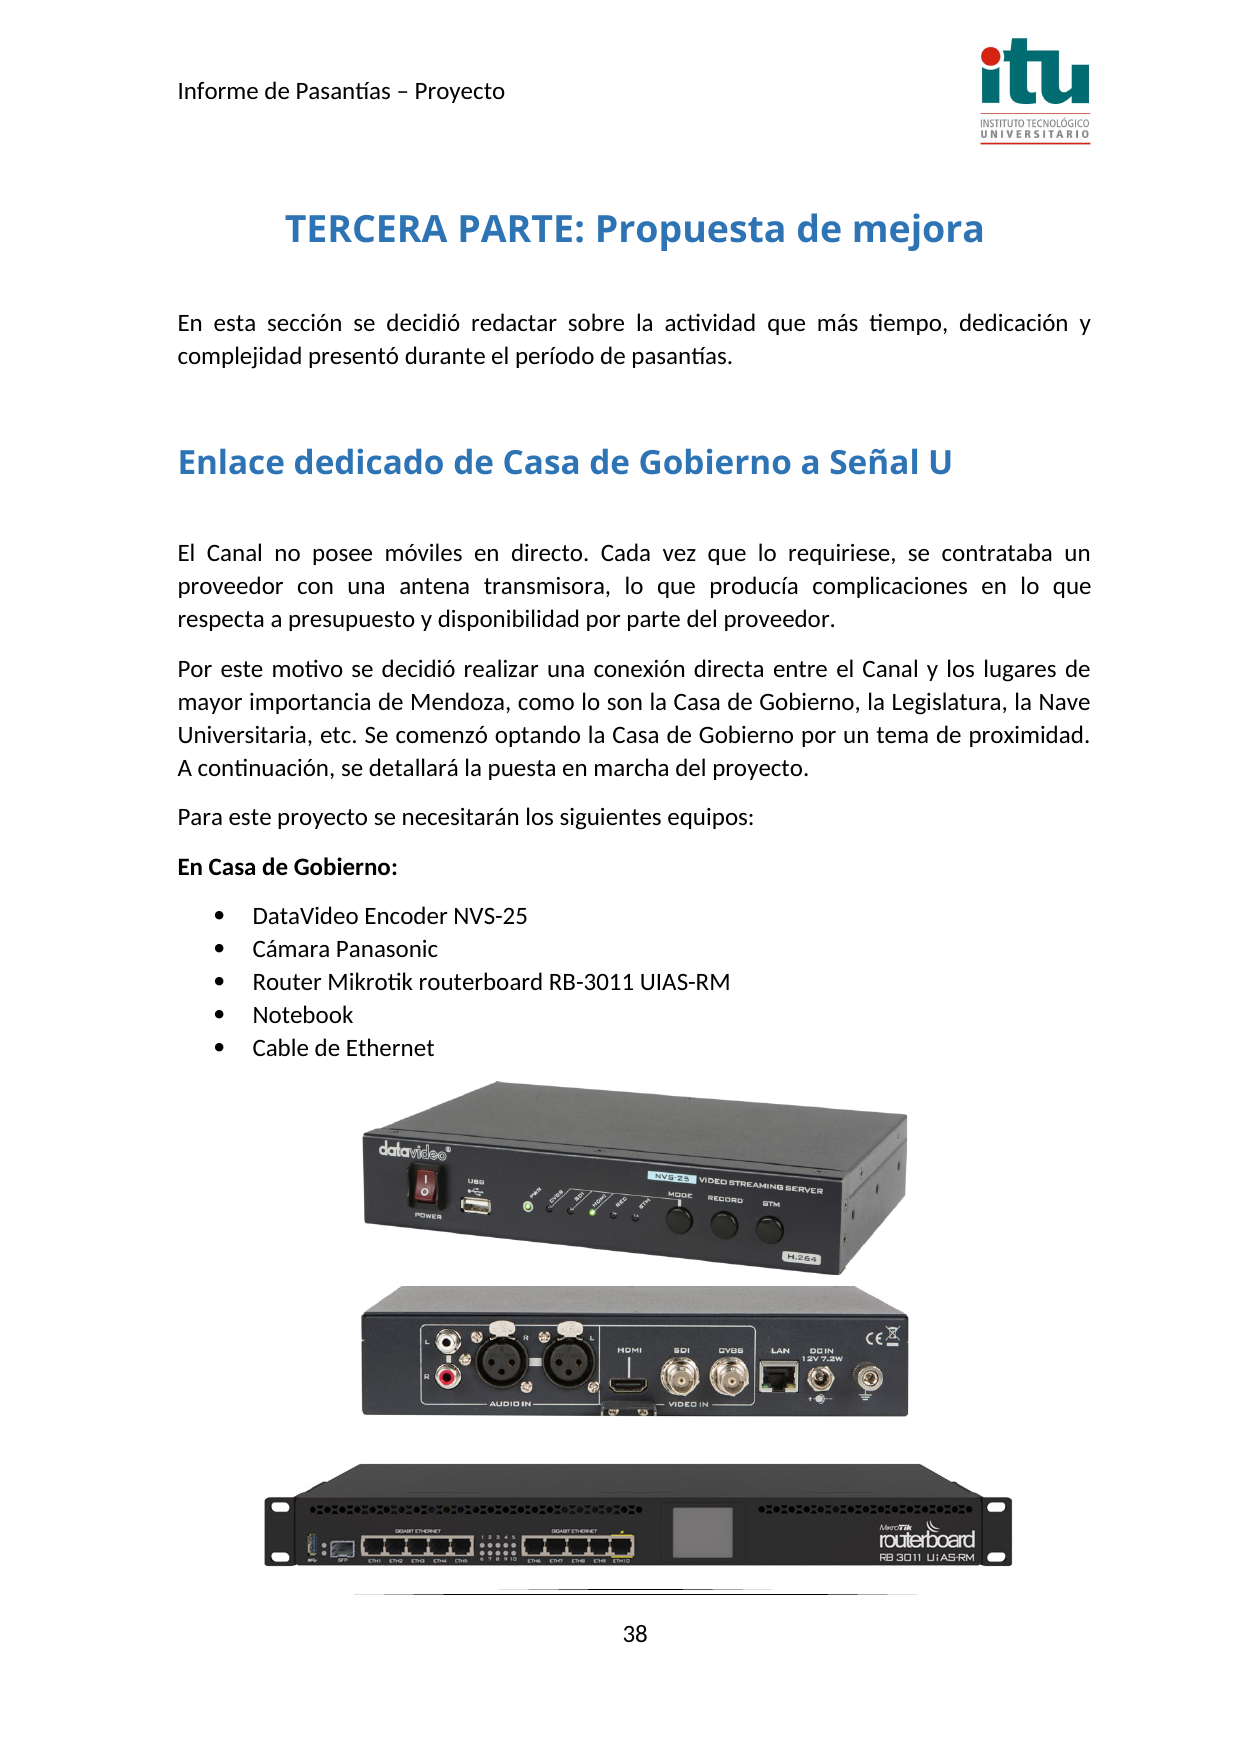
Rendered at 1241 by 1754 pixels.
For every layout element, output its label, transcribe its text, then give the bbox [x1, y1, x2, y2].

text Por este motivo se decidió realizar una conexión directa entre el Canal y los lugares de mayor importancia de Mendoza, como lo son la Casa de Gobierno, la Legislatura, la Nave Universitaria, etc. Se comenzó optando la Casa de Gobierno por un tema de proximidad. A continuación, se detallará la puesta en marcha del proyecto. [177, 653, 1092, 782]
picture [362, 1081, 908, 1275]
text En Casa de Gobierno: [177, 851, 1092, 881]
subtitle Enlace dedicado de Casa de Gobierno a Señal U [177, 439, 1092, 484]
text En esta sección se decidió redactar sobre la actividad que más tiempo, dedicación y complejidad presentó durante el período de pasantías. [177, 307, 1092, 370]
list Notebook [215, 999, 1092, 1030]
text El Canal no posee móviles en directo. Cada vez que lo requiriese, se contrataba un proveedor con una antena transmisora, lo que producía complicaciones en lo que respecta a presupuesto y disponibilidad por parte del proveedor. [177, 537, 1092, 634]
subtitle TERCERA PARTE: Propuesta de mejora [177, 202, 1092, 253]
text Para este proyecto se necesitarán los siguientes equipos: [177, 801, 1092, 832]
list Cable de Ethernet [215, 1032, 1092, 1063]
list Cámara Panasonic [215, 933, 1092, 964]
list DataVideo Encoder NVS-25 [215, 900, 1092, 931]
list Router Mikrotik routerboard RB-3011 UIAS-RM [215, 966, 1092, 997]
picture [361, 1277, 909, 1428]
picture [240, 1446, 1029, 1585]
picture [977, 35, 1093, 147]
